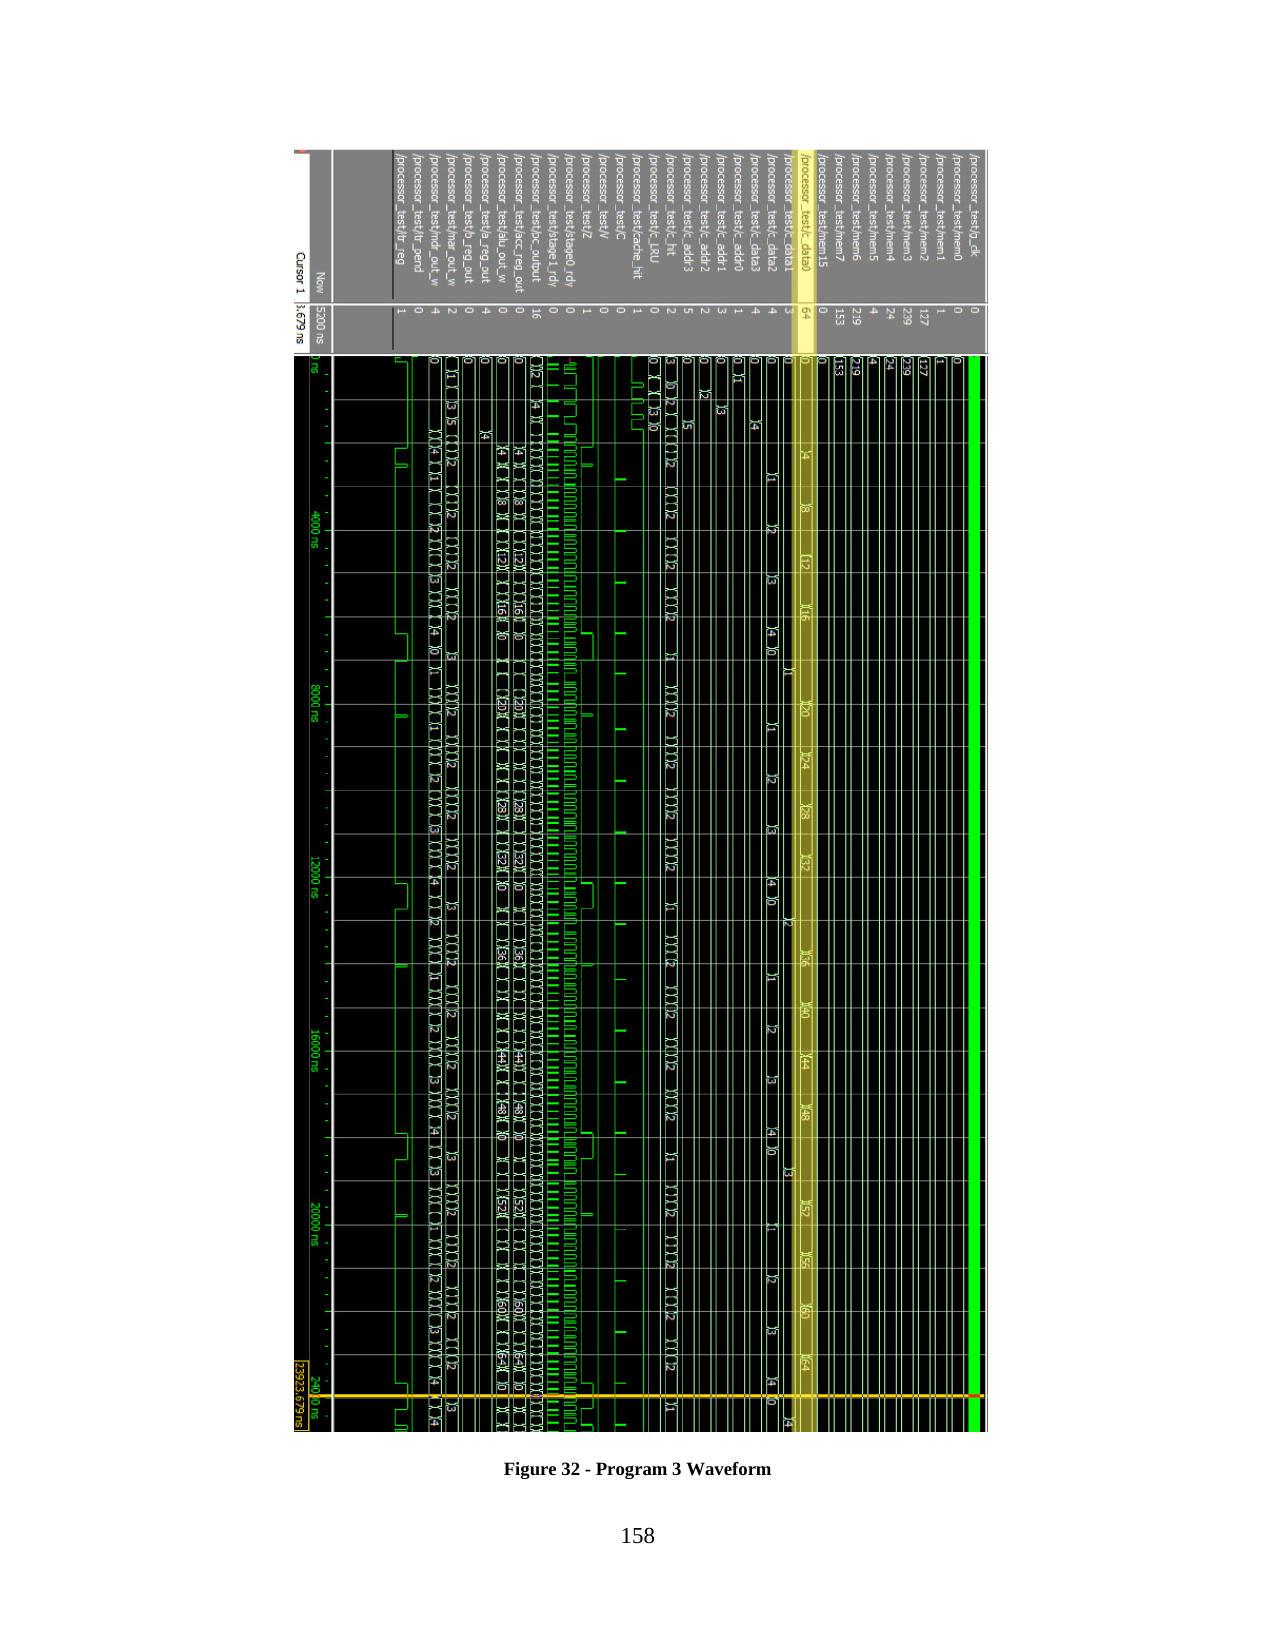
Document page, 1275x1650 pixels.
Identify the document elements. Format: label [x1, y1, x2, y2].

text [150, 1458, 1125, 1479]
picture [294, 151, 988, 1431]
